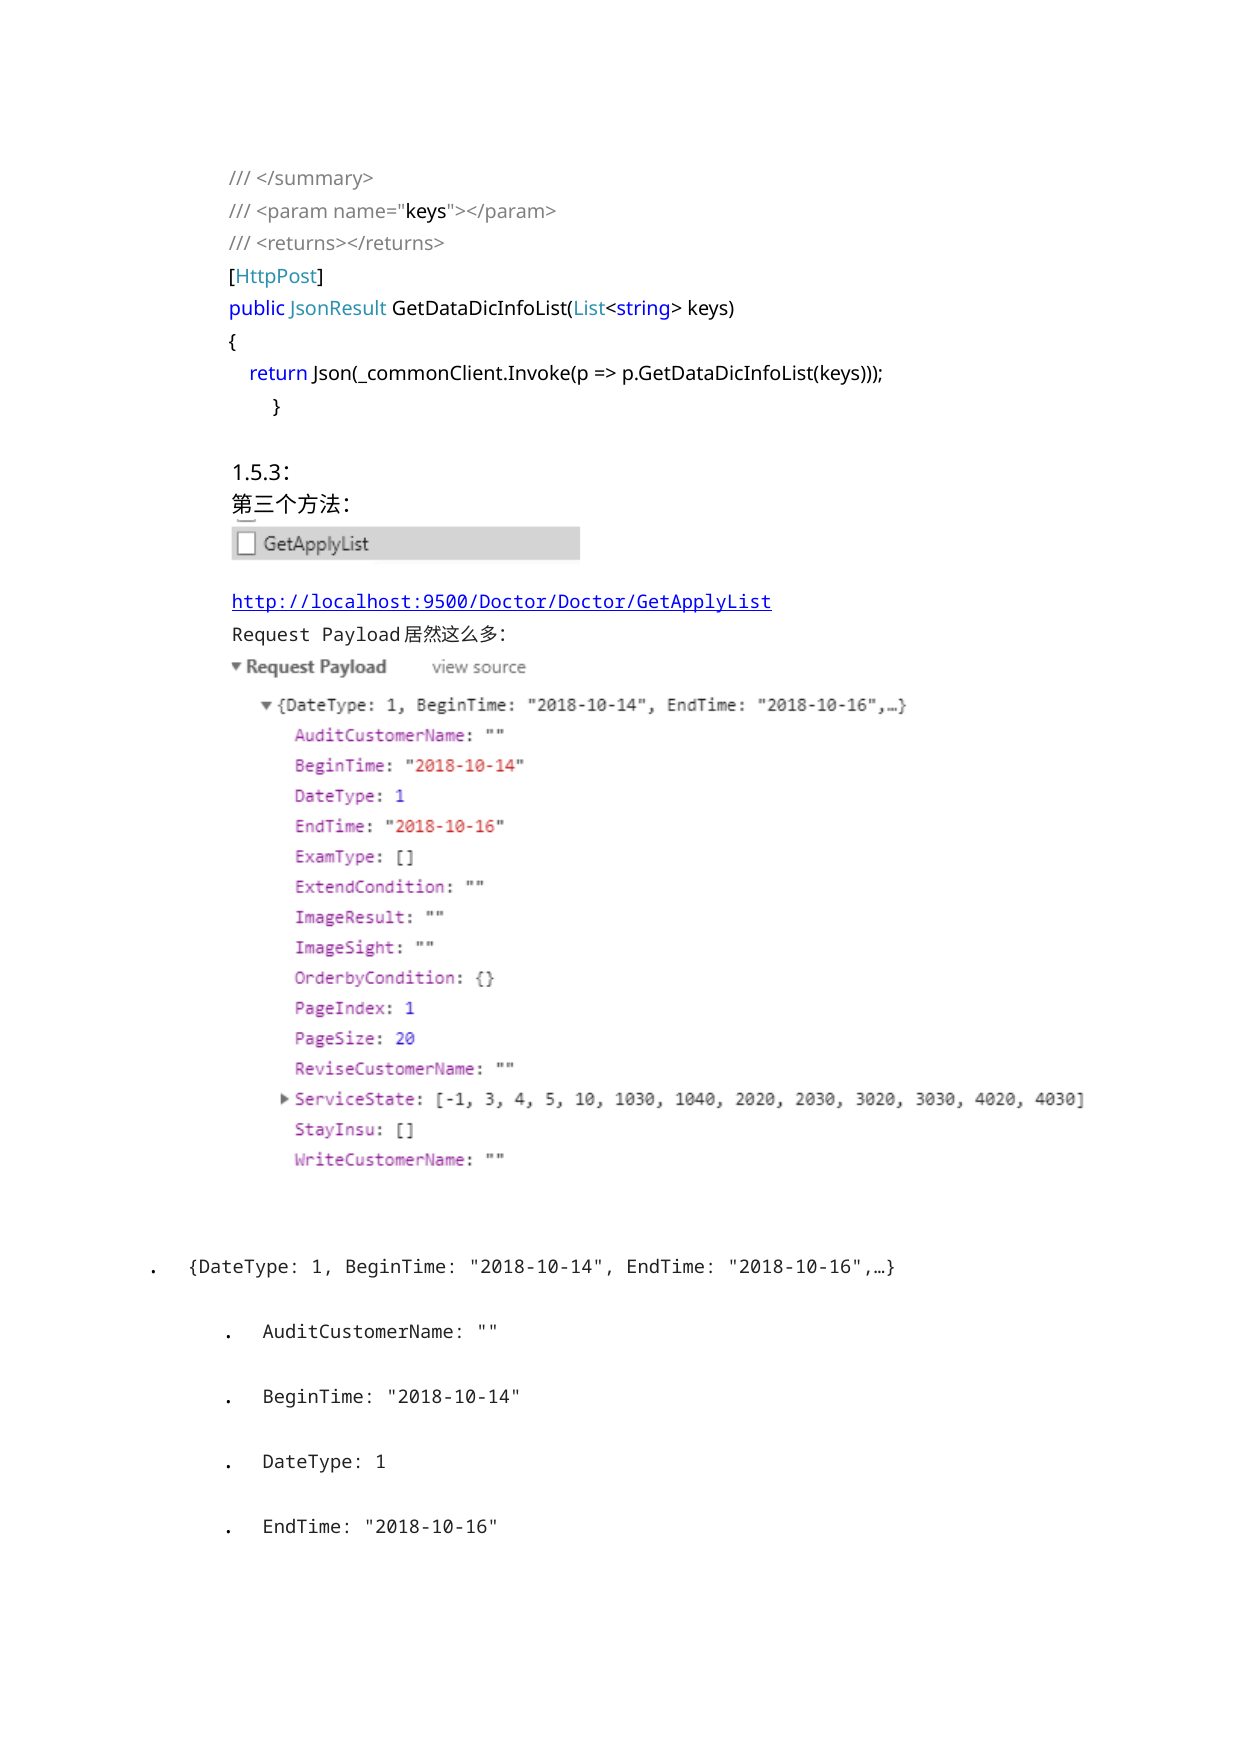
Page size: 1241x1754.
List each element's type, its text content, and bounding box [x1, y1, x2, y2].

text [HttpPost] [187, 259, 1053, 292]
text 1.5.3： [187, 454, 1053, 487]
picture [231, 519, 580, 565]
list DateType: 1 [225, 1426, 1053, 1491]
text Request Payload居然这么多： [187, 617, 1053, 649]
picture [231, 649, 1097, 1178]
text /// <param name="keys"></param> [187, 194, 1053, 227]
list BeginTime: "2018-10-14" [225, 1361, 1053, 1426]
text 第三个方法： [187, 487, 1053, 519]
text /// </summary> [187, 162, 1053, 194]
list {DateType: 1, BeginTime: "2018-10-14", EndTime: "2018-10-16",…} [150, 1231, 1053, 1296]
list AuditCustomerName: "" [225, 1296, 1053, 1361]
text return Json(_commonClient.Invoke(p => p.GetDataDicInfoList(keys))); [187, 357, 1053, 389]
list EndTime: "2018-10-16" [225, 1491, 1053, 1556]
text public JsonResult GetDataDicInfoList(List<string> keys) [187, 292, 1053, 324]
text } [187, 389, 1053, 422]
text { [187, 324, 1053, 357]
text http://localhost:9500/Doctor/Doctor/GetApplyList [187, 584, 1053, 617]
text /// <returns></returns> [187, 227, 1053, 259]
